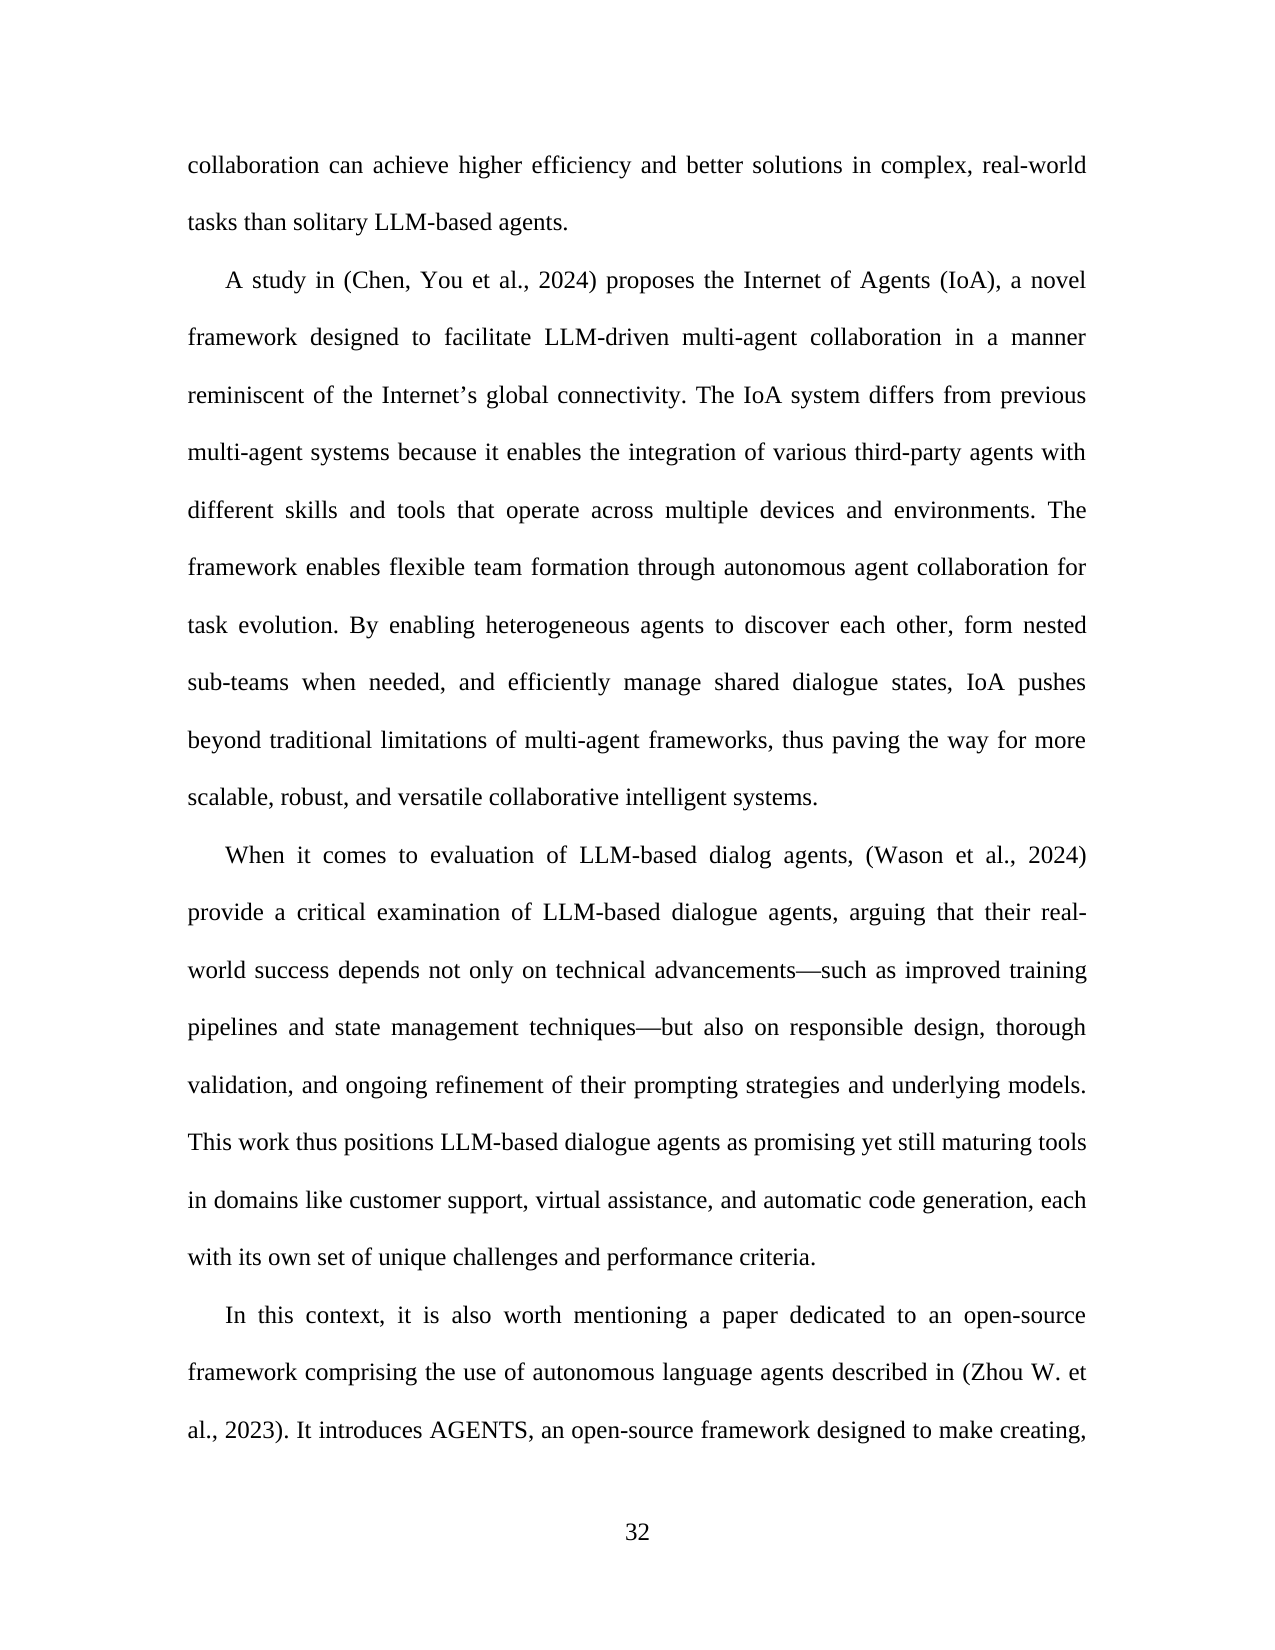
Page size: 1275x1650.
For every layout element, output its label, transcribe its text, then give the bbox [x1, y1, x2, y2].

text A study in (Chen, You et al., 2024) proposes the Internet of Agents (IoA), a novel framework designed to facilitate LLM-driven multi-agent collaboration in a manner reminiscent of the Internet’s global connectivity. The IoA system differs from previous multi-agent systems because it enables the integration of various third-party agents with different skills and tools that operate across multiple devices and environments. The framework enables flexible team formation through autonomous agent collaboration for task evolution. By enabling heterogeneous agents to discover each other, form nested sub-teams when needed, and efficiently manage shared dialogue states, IoA pushes beyond traditional limitations of multi-agent frameworks, thus paving the way for more scalable, robust, and versatile collaborative intelligent systems. [187, 265, 1087, 811]
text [187, 150, 1087, 236]
text When it comes to evaluation of LLM-based dialog agents, (Wason et al., 2024) provide a critical examination of LLM-based dialogue agents, arguing that their real-world success depends not only on technical advancements—such as improved training pipelines and state management techniques—but also on responsible design, thorough validation, and ongoing refinement of their prompting strategies and underlying models. This work thus positions LLM-based dialogue agents as promising yet still maturing tools in domains like customer support, virtual assistance, and automatic code generation, each with its own set of unique challenges and performance criteria. [187, 840, 1087, 1271]
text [187, 1300, 1087, 1444]
